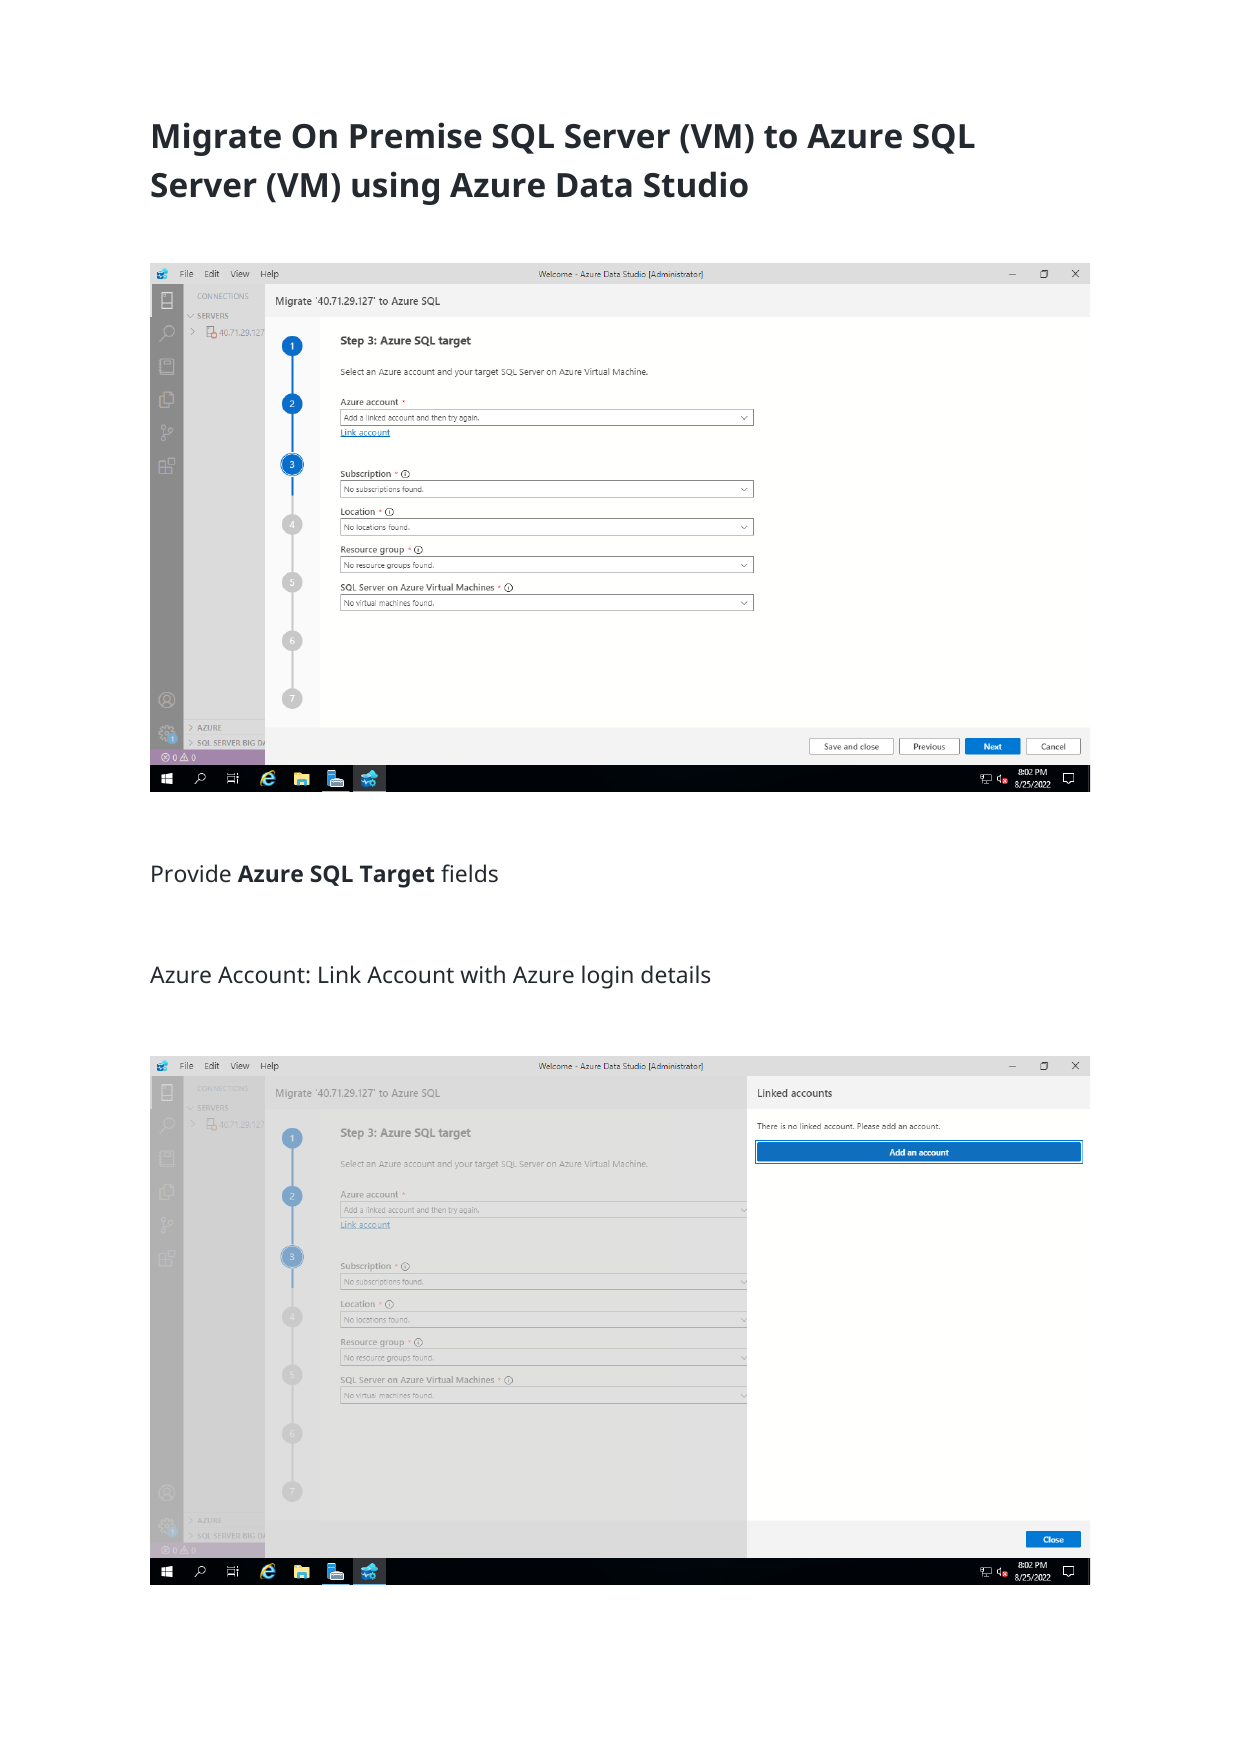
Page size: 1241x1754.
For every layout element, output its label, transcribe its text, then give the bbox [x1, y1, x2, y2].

picture [150, 263, 1091, 792]
picture [150, 1056, 1091, 1585]
text Azure Account: Link Account with Azure login details [150, 959, 1090, 990]
text Provide Azure SQL Target fields [150, 858, 1090, 889]
